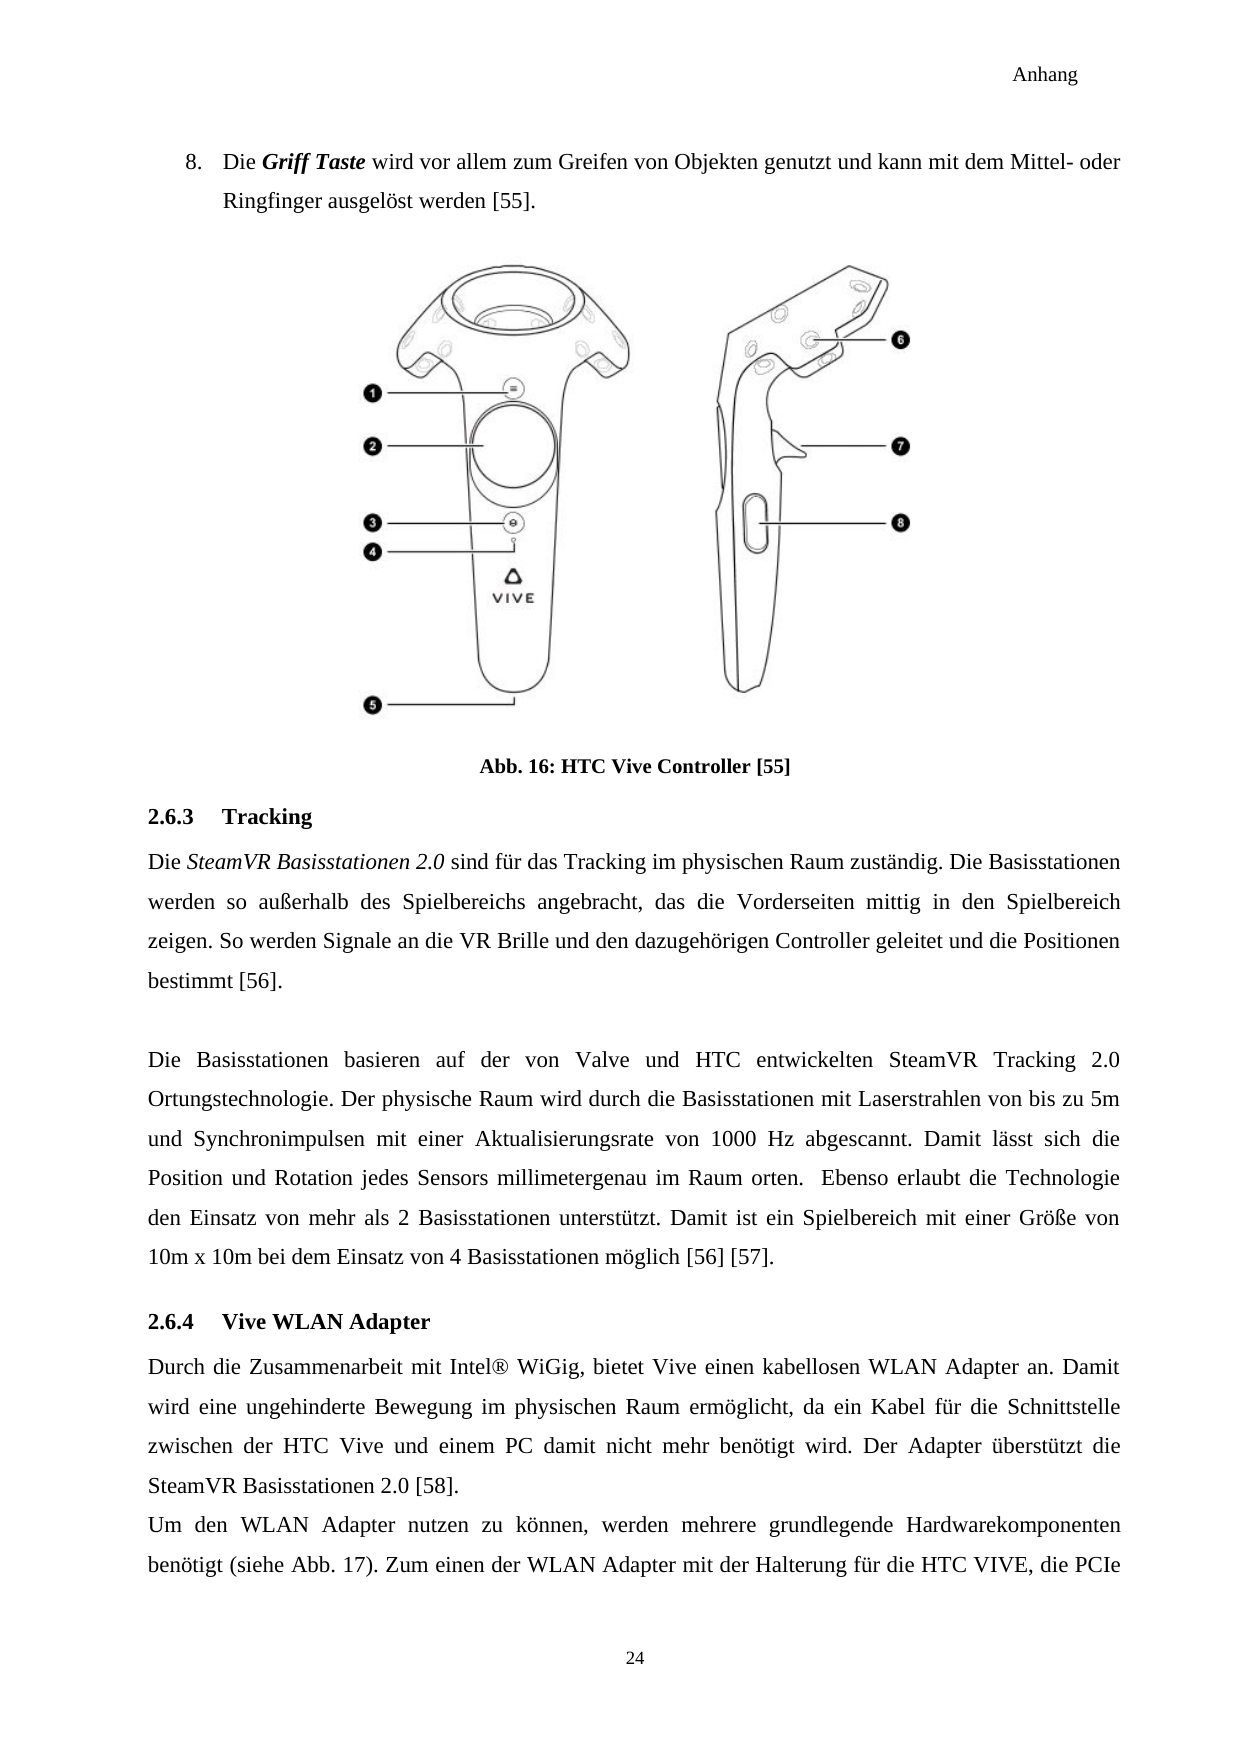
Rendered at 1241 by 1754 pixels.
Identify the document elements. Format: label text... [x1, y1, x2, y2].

text Abb. : HTC Vive Controller [148, 754, 1122, 778]
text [148, 1511, 1122, 1577]
text Die SteamVR Basisstationen 2.0 sind für das Tracking im physischen Raum zuständig. Die Basisstationen werden so außerhalb des Spielbereichs angebracht, das die Vorderseiten mittig in den Spielbereich zeigen. So werden Signale an die VR Brille und den dazugehörigen Controller geleitet und die Positionen bestimmt . [148, 848, 1122, 993]
subtitle Tracking [148, 803, 1122, 829]
text Die Basisstationen basieren auf der von Valve und HTC entwickelten SteamVR Tracking 2.0 Ortungstechnologie. Der physische Raum wird durch die Basisstationen mit Laserstrahlen von bis zu 5m und Synchronimpulsen mit einer Aktualisierungsrate von 1000 Hz abgescannt. Damit lässt sich die Position und Rotation jedes Sensors millimetergenau im Raum orten. Ebenso erlaubt die Technologie den Einsatz von mehr als 2 Basisstationen unterstützt. Damit ist ein Spielbereich mit einer Größe von 10m x 10m bei dem Einsatz von 4 Basisstationen möglich . [148, 1046, 1122, 1269]
picture [339, 226, 931, 741]
list Die Griff Taste wird vor allem zum Greifen von Objekten genutzt und kann mit dem Mittel- oder Ringfinger ausgelöst werden . [185, 148, 1122, 213]
text Durch die Zusammenarbeit mit Intel® WiGig, bietet Vive einen kabellosen WLAN Adapter an. Damit wird eine ungehinderte Bewegung im physischen Raum ermöglicht, da ein Kabel für die Schnittstelle zwischen der HTC Vive und einem PC damit nicht mehr benötigt wird. Der Adapter überstützt die SteamVR Basisstationen 2.0 . [148, 1353, 1122, 1498]
subtitle Vive WLAN Adapter [148, 1308, 1122, 1334]
